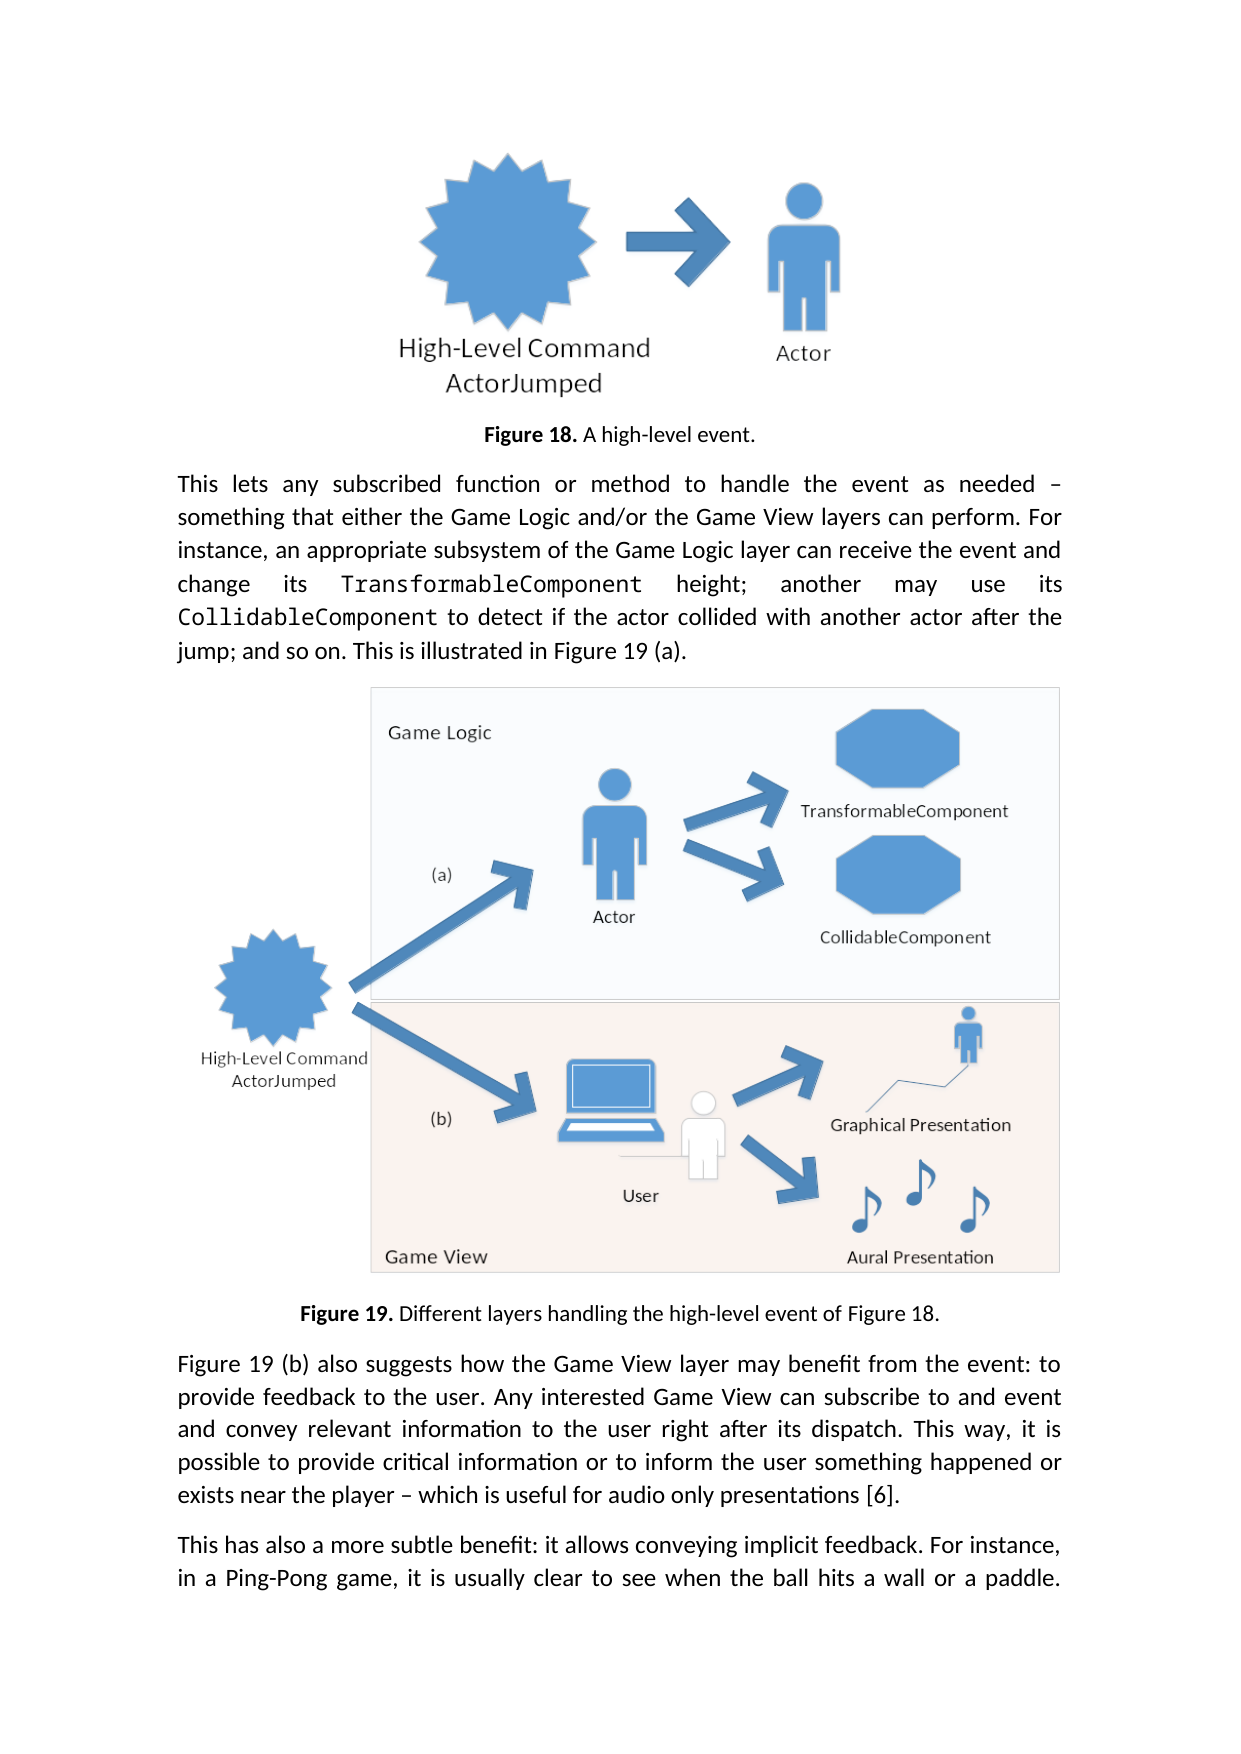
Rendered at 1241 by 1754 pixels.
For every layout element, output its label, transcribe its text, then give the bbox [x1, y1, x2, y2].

text Figure 18. A high-level event. [177, 420, 1063, 448]
text This lets any subscribed function or method to handle the event as needed – something that either the Game Logic and/or the Game View layers can perform. For instance, an appropriate subsystem of the Game Logic layer can receive the event and change its TransformableComponent height; another may use its CollidableComponent to detect if the actor collided with another actor after the jump; and so on. This is illustrated in Figure 19 (a). [177, 469, 1063, 665]
text Figure 19. Different layers handling the high-level event of Figure 18. [177, 1299, 1063, 1327]
text Figure 19 (b) also suggests how the Game View layer may benefit from the event: to provide feedback to the user. Any interested Game View can subscribe to and event and convey relevant information to the user right after its dispatch. This way, it is possible to provide critical information or to inform the user something happened or exists near the player – which is useful for audio only presentations [6]. [177, 1348, 1063, 1510]
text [177, 1529, 1063, 1592]
